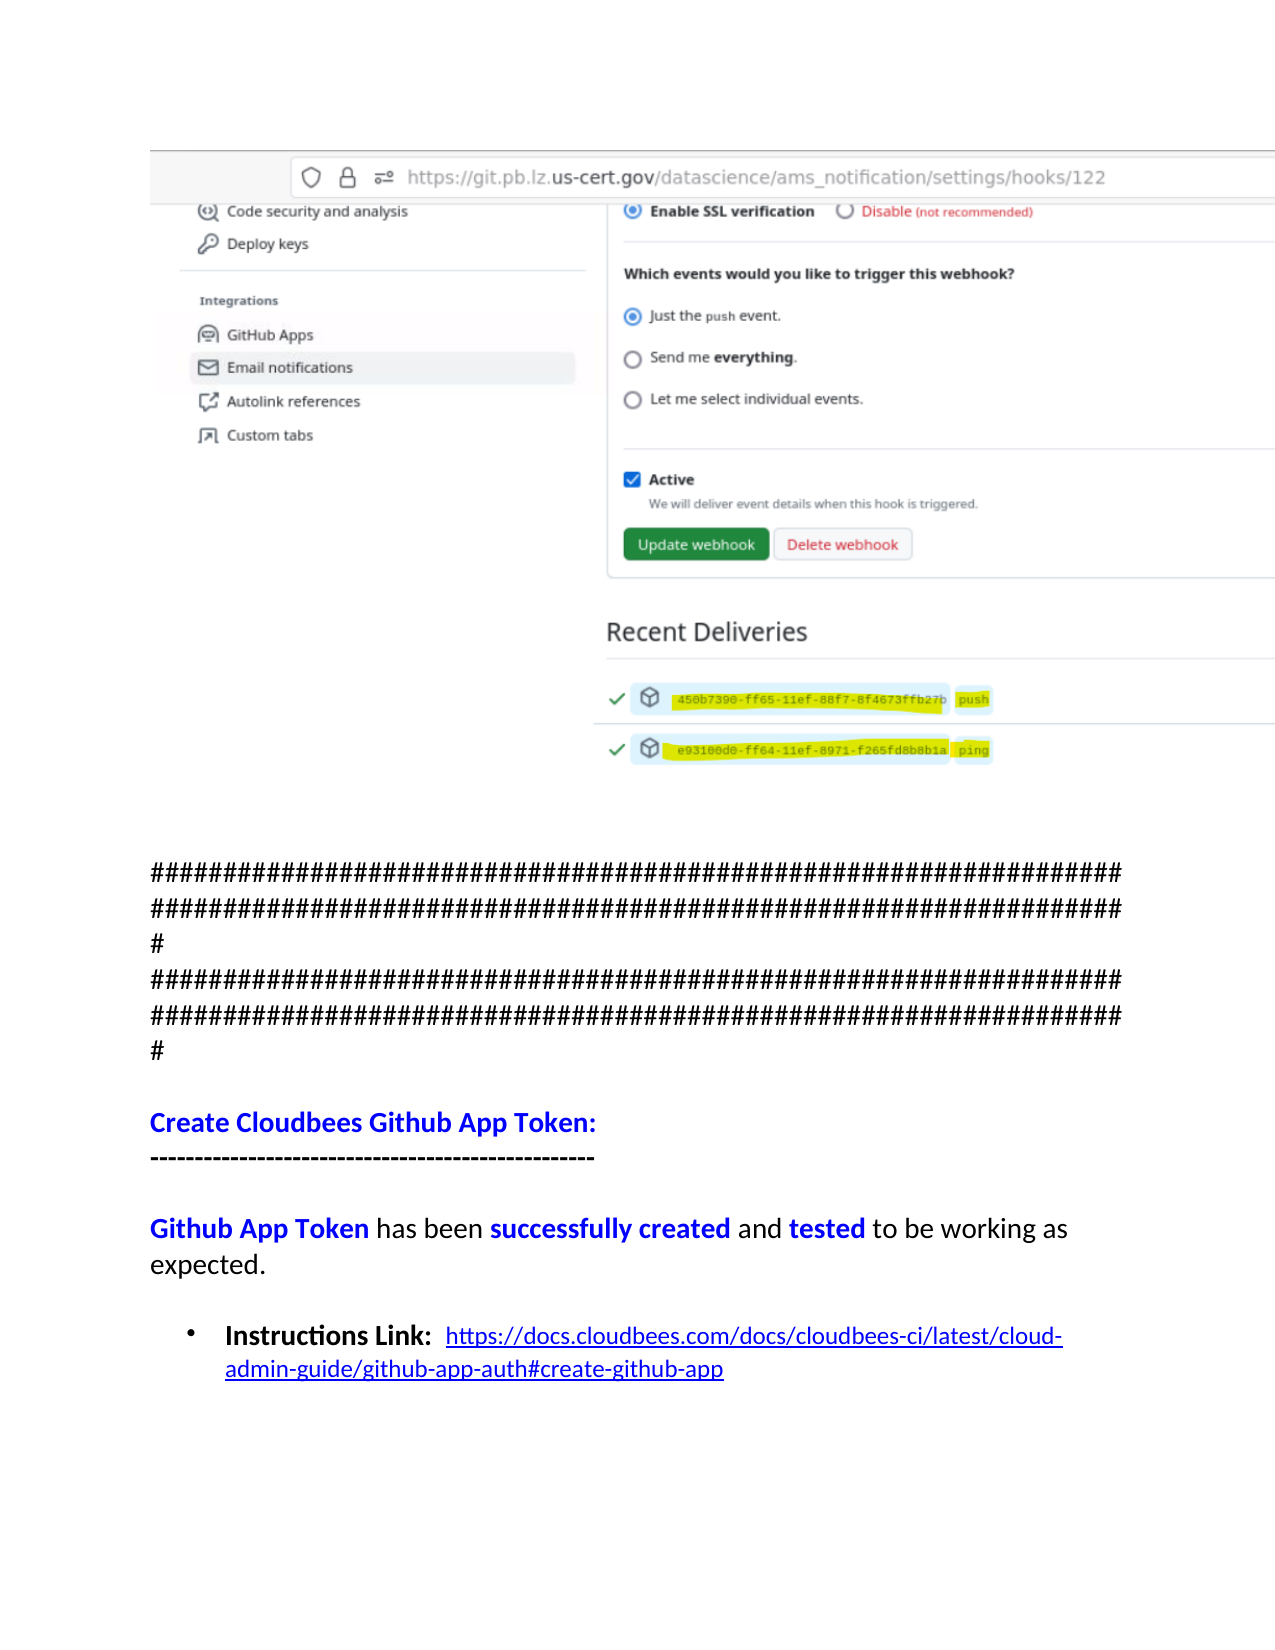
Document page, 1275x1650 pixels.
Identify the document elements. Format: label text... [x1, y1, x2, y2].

picture [150, 150, 1275, 819]
text ####################################################################################################################################### [150, 854, 1125, 961]
text ####################################################################################################################################### [150, 961, 1125, 1068]
text Github App Token has been successfully created and tested to be working as expected. [150, 1211, 1125, 1282]
list Instructions Link: https://docs.cloudbees.com/docs/cloudbees-ci/latest/cloud-admin-guide/github-app-auth#create-github-app [187, 1317, 1125, 1384]
text Create Cloudbees Github App Token: [150, 1104, 1125, 1139]
text -------------------------------------------------- [150, 1139, 1125, 1211]
